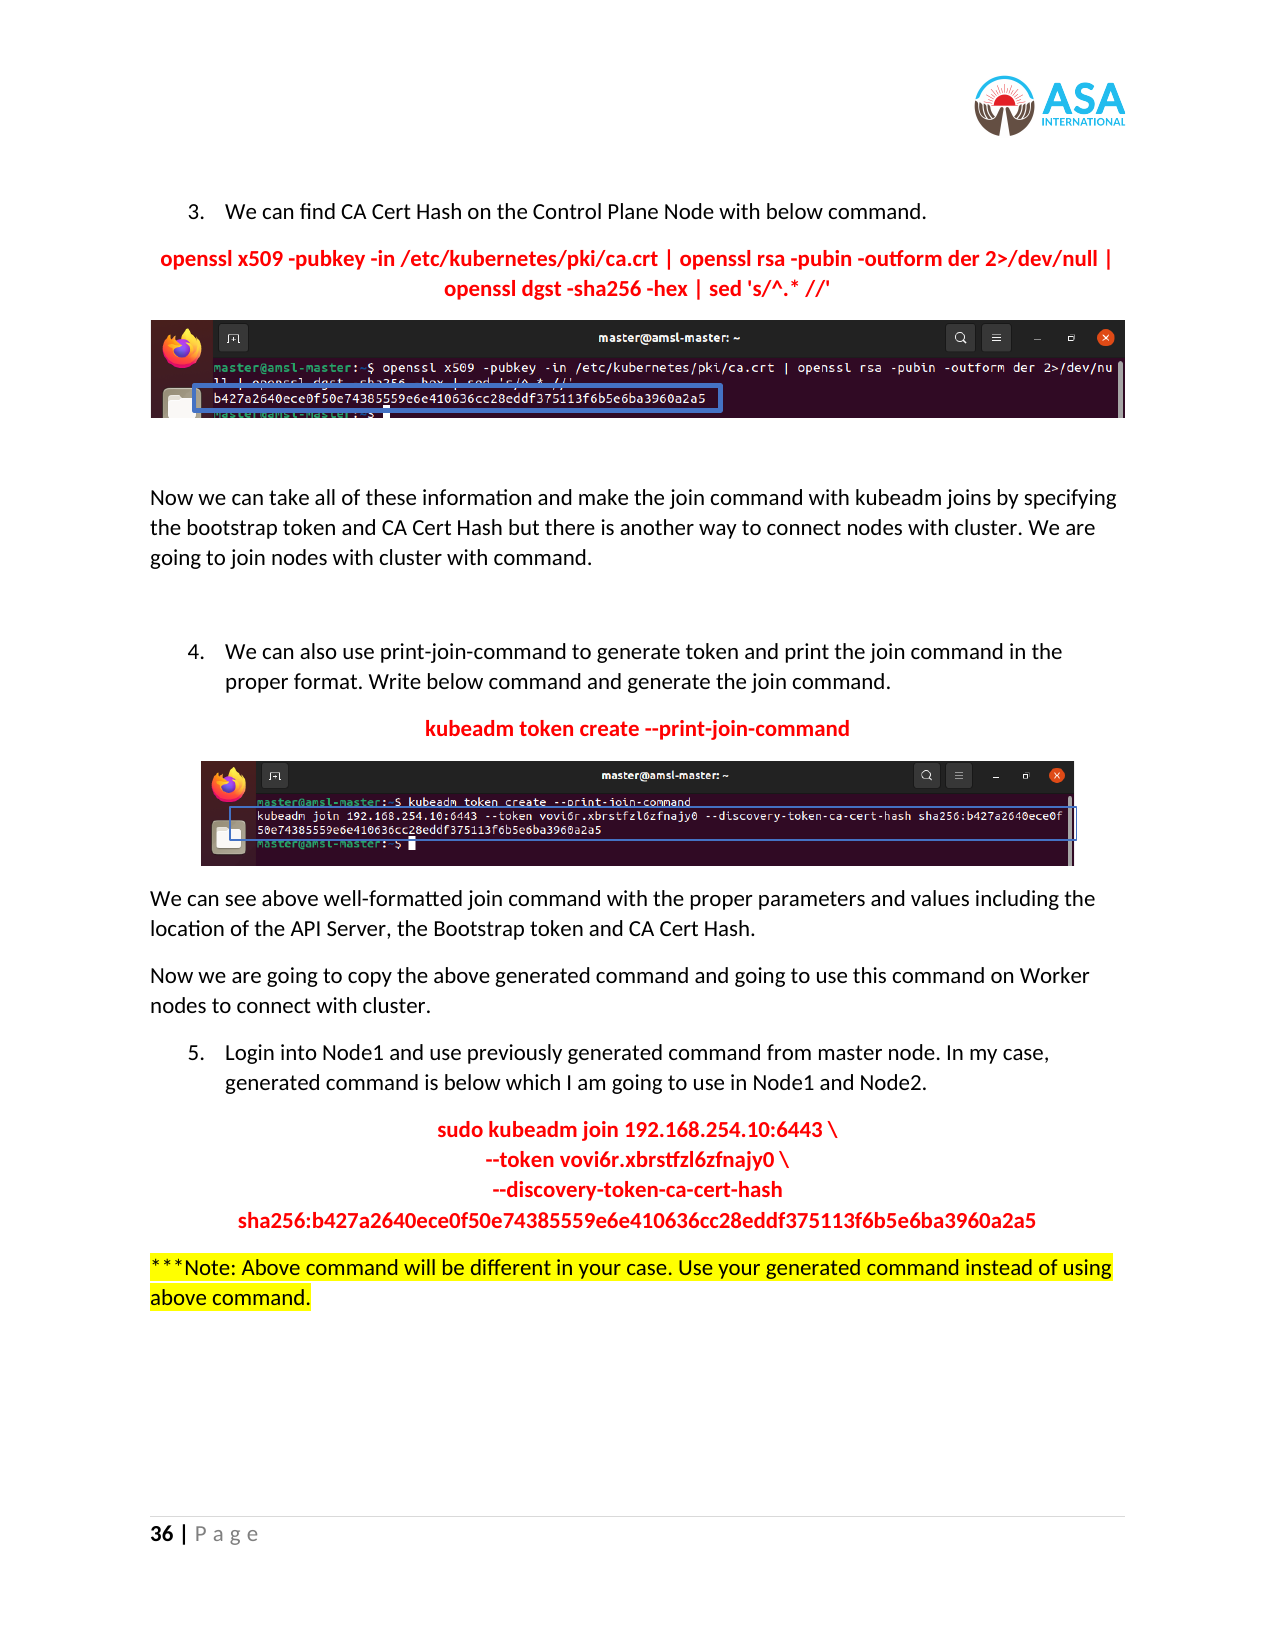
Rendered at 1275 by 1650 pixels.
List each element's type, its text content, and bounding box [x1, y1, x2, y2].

text Now we are going to copy the above generated command and going to use this command on Worker nodes to connect with cluster. [150, 961, 1125, 1019]
list We can also use print-join-command to generate token and print the join command in the proper format. Write below command and generate the join command. [187, 637, 1125, 696]
text ***Note: Above command will be different in your case. Use your generated command instead of using above command. [150, 1253, 1125, 1311]
text sudo kubeadm join 192.168.254.10:6443 \ --token vovi6r.xbrstfzl6zfnajy0 \ --discovery-token-ca-cert-hash sha256:b427a2640ece0f50e74385559e6e410636cc28eddf375113f6b5e6ba3960a2a5 [150, 1115, 1125, 1234]
list We can find CA Cert Hash on the Control Plane Node with below command. [187, 197, 1125, 225]
text Now we can take all of these information and make the join command with kubeadm joins by specifying the bootstrap token and CA Cert Hash but there is another way to connect nodes with cluster. We are going to join nodes with cluster with command. [150, 483, 1125, 572]
picture [973, 75, 1125, 138]
picture [231, 808, 1075, 839]
list Login into Node1 and use previously generated command from master node. In my case, generated command is below which I am going to use in Node1 and Node2. [187, 1038, 1125, 1096]
picture [200, 761, 1075, 866]
text We can see above well-formatted join command with the proper parameters and values including the location of the API Server, the Bootstrap token and CA Cert Hash. [150, 884, 1125, 942]
text kubeadm token create --print-join-command [150, 714, 1125, 742]
picture [150, 320, 1125, 418]
text openssl x509 -pubkey -in /etc/kubernetes/pki/ca.crt | openssl rsa -pubin -outform der 2>/dev/null | openssl dgst -sha256 -hex | sed 's/^.* //' [150, 244, 1125, 302]
